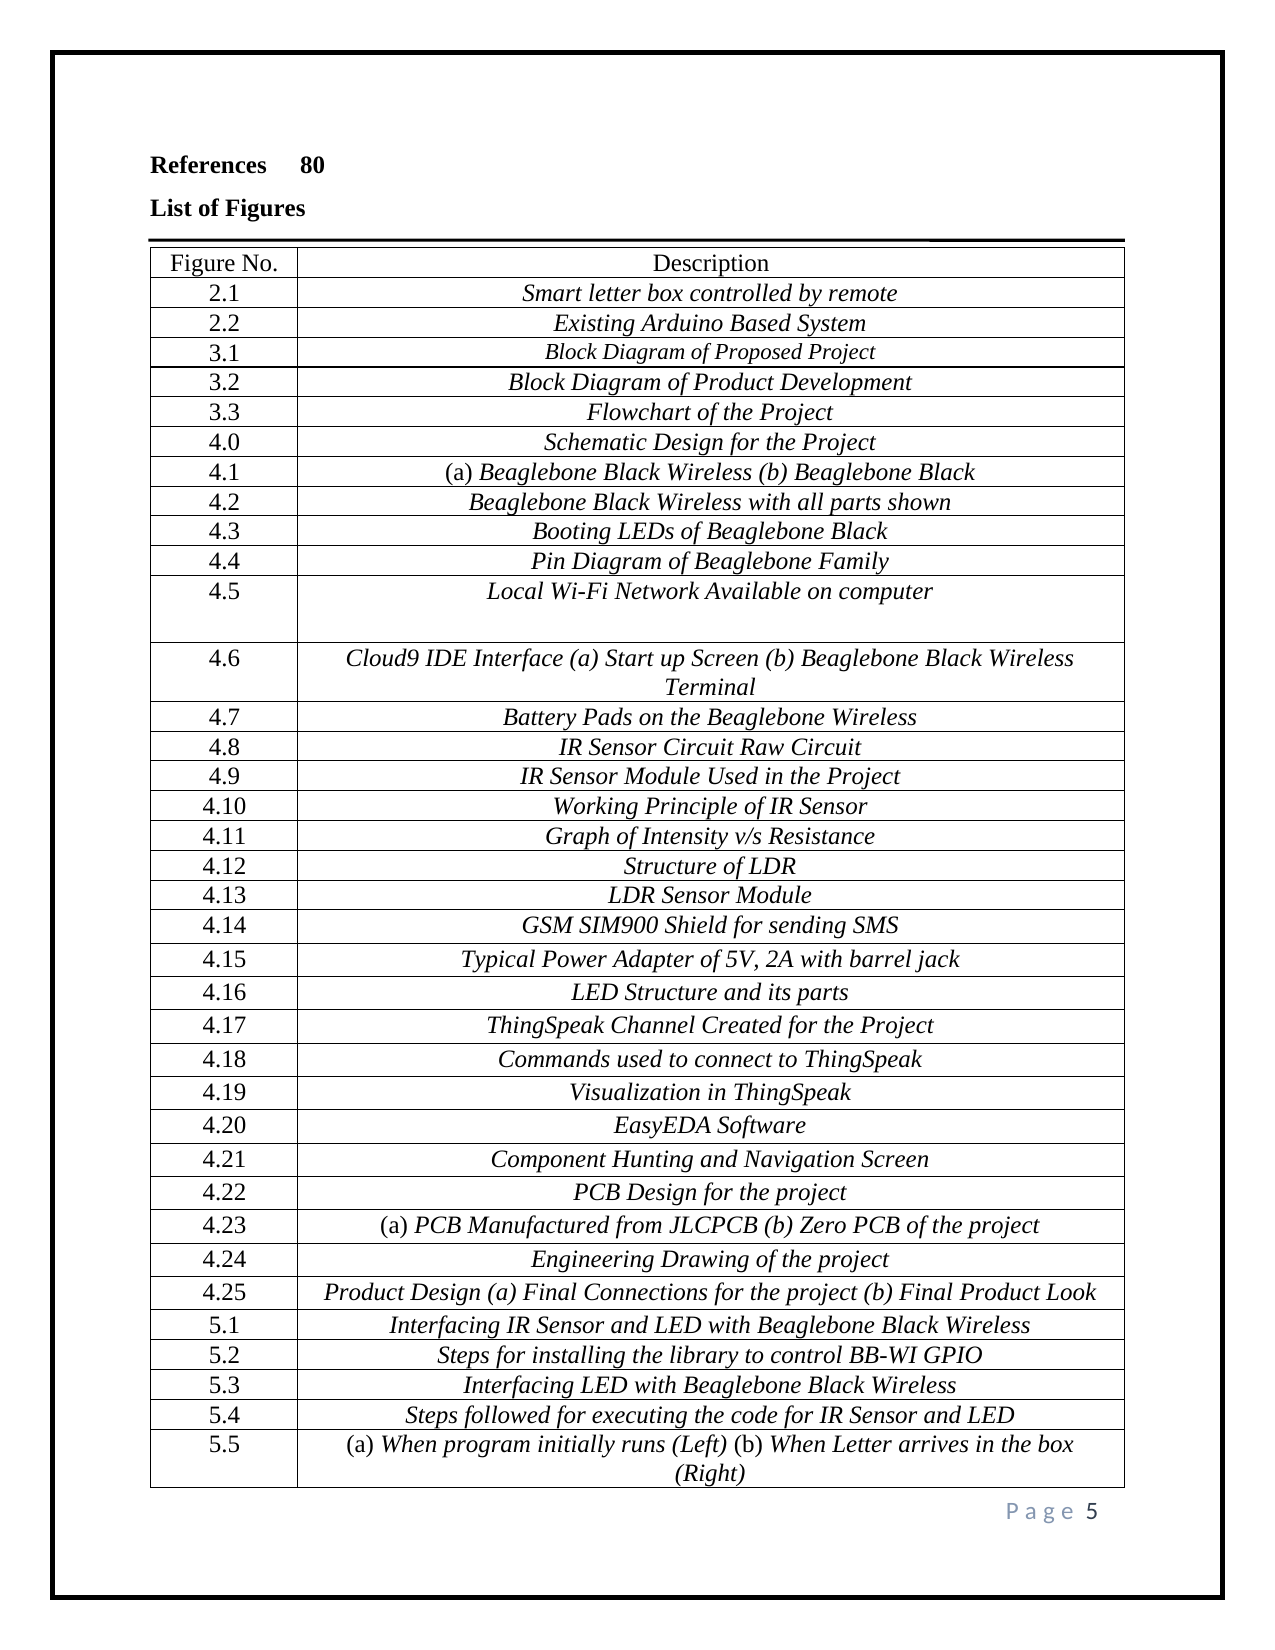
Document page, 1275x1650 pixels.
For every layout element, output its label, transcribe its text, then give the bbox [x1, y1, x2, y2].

table_cell Component Hunting and Navigation Screen [298, 1144, 1124, 1176]
table_cell Block Diagram of Proposed Project [298, 338, 1124, 366]
table_cell Commands used to connect to ThingSpeak [298, 1044, 1124, 1076]
table_cell Interfacing LED with Beaglebone Black Wireless [298, 1370, 1124, 1399]
table_cell 2.2 [151, 308, 297, 337]
table_cell GSM SIM900 Shield for sending SMS [298, 910, 1124, 943]
table_cell Flowchart of the Project [298, 397, 1124, 426]
table_cell 2.1 [151, 278, 297, 307]
table_cell 5.4 [151, 1400, 297, 1428]
table_cell LDR Sensor Module [298, 881, 1124, 909]
table_cell 4.7 [151, 702, 297, 731]
table_cell 4.20 [151, 1110, 297, 1143]
table_cell Schematic Design for the Project [298, 427, 1124, 456]
table_cell Working Principle of IR Sensor [298, 791, 1124, 820]
table_cell 4.5 [151, 576, 297, 642]
table_cell 4.6 [151, 643, 297, 701]
table_cell 4.15 [151, 944, 297, 976]
table_cell LED Structure and its parts [298, 977, 1124, 1009]
table_cell 4.13 [151, 881, 297, 909]
table_cell Typical Power Adapter of 5V, 2A with barrel jack [298, 944, 1124, 976]
table_cell 4.23 [151, 1210, 297, 1243]
table_cell Cloud9 IDE Interface (a) Start up Screen (b) Beaglebone Black Wireless Terminal [298, 643, 1124, 701]
text List of Figures [150, 193, 1125, 222]
table_cell 3.1 [151, 338, 297, 366]
table_cell Structure of LDR [298, 851, 1124, 879]
table_cell 4.25 [151, 1277, 297, 1309]
table_cell Interfacing IR Sensor and LED with Beaglebone Black Wireless [298, 1310, 1124, 1339]
table_cell 3.3 [151, 397, 297, 426]
table_cell 4.8 [151, 732, 297, 760]
table_cell Graph of Intensity v/s Resistance [298, 821, 1124, 850]
table_cell Booting LEDs of Beaglebone Black [298, 516, 1124, 545]
table_cell Block Diagram of Product Development [298, 368, 1124, 396]
table_cell 4.22 [151, 1177, 297, 1209]
table_cell Steps followed for executing the code for IR Sensor and LED [298, 1400, 1124, 1428]
table_cell EasyEDA Software [298, 1110, 1124, 1143]
table_cell 4.9 [151, 761, 297, 790]
table_cell 4.1 [151, 457, 297, 486]
table_cell 4.3 [151, 516, 297, 545]
table_cell Steps for installing the library to control BB-WI GPIO [298, 1340, 1124, 1369]
table_cell 4.21 [151, 1144, 297, 1176]
table_cell Engineering Drawing of the project [298, 1244, 1124, 1276]
table_cell 4.10 [151, 791, 297, 820]
table_cell 3.2 [151, 368, 297, 396]
table_cell 4.17 [151, 1010, 297, 1043]
table_cell 4.4 [151, 546, 297, 575]
table_cell 5.3 [151, 1370, 297, 1399]
table_cell 4.2 [151, 487, 297, 515]
table_cell 4.16 [151, 977, 297, 1009]
table_cell IR Sensor Module Used in the Project [298, 761, 1124, 790]
table_cell 4.19 [151, 1077, 297, 1109]
table_cell 5.2 [151, 1340, 297, 1369]
table_cell 4.11 [151, 821, 297, 850]
table_cell 4.18 [151, 1044, 297, 1076]
table_header Description [298, 248, 1124, 277]
table_cell IR Sensor Circuit Raw Circuit [298, 732, 1124, 760]
table_cell Local Wi-Fi Network Available on computer [298, 576, 1124, 642]
table_cell 4.0 [151, 427, 297, 456]
table_cell ThingSpeak Channel Created for the Project [298, 1010, 1124, 1043]
table_cell (a) PCB Manufactured from JLCPCB (b) Zero PCB of the project [298, 1210, 1124, 1243]
table_cell Visualization in ThingSpeak [298, 1077, 1124, 1109]
table_cell 5.1 [151, 1310, 297, 1339]
table_cell PCB Design for the project [298, 1177, 1124, 1209]
table_cell (a) Beaglebone Black Wireless (b) Beaglebone Black [298, 457, 1124, 486]
table_header Figure No. [151, 248, 297, 277]
table_cell 4.14 [151, 910, 297, 943]
table_cell 4.12 [151, 851, 297, 879]
table_cell Smart letter box controlled by remote [298, 278, 1124, 307]
table_cell Beaglebone Black Wireless with all parts shown [298, 487, 1124, 515]
table_cell 4.24 [151, 1244, 297, 1276]
table_cell Product Design (a) Final Connections for the project (b) Final Product Look [298, 1277, 1124, 1309]
table_cell Pin Diagram of Beaglebone Family [298, 546, 1124, 575]
table_cell 5.5 [151, 1430, 297, 1487]
table_cell (a) When program initially runs (Left) (b) When Letter arrives in the box (Right) [298, 1430, 1124, 1487]
table_cell Battery Pads on the Beaglebone Wireless [298, 702, 1124, 731]
table_cell Existing Arduino Based System [298, 308, 1124, 337]
